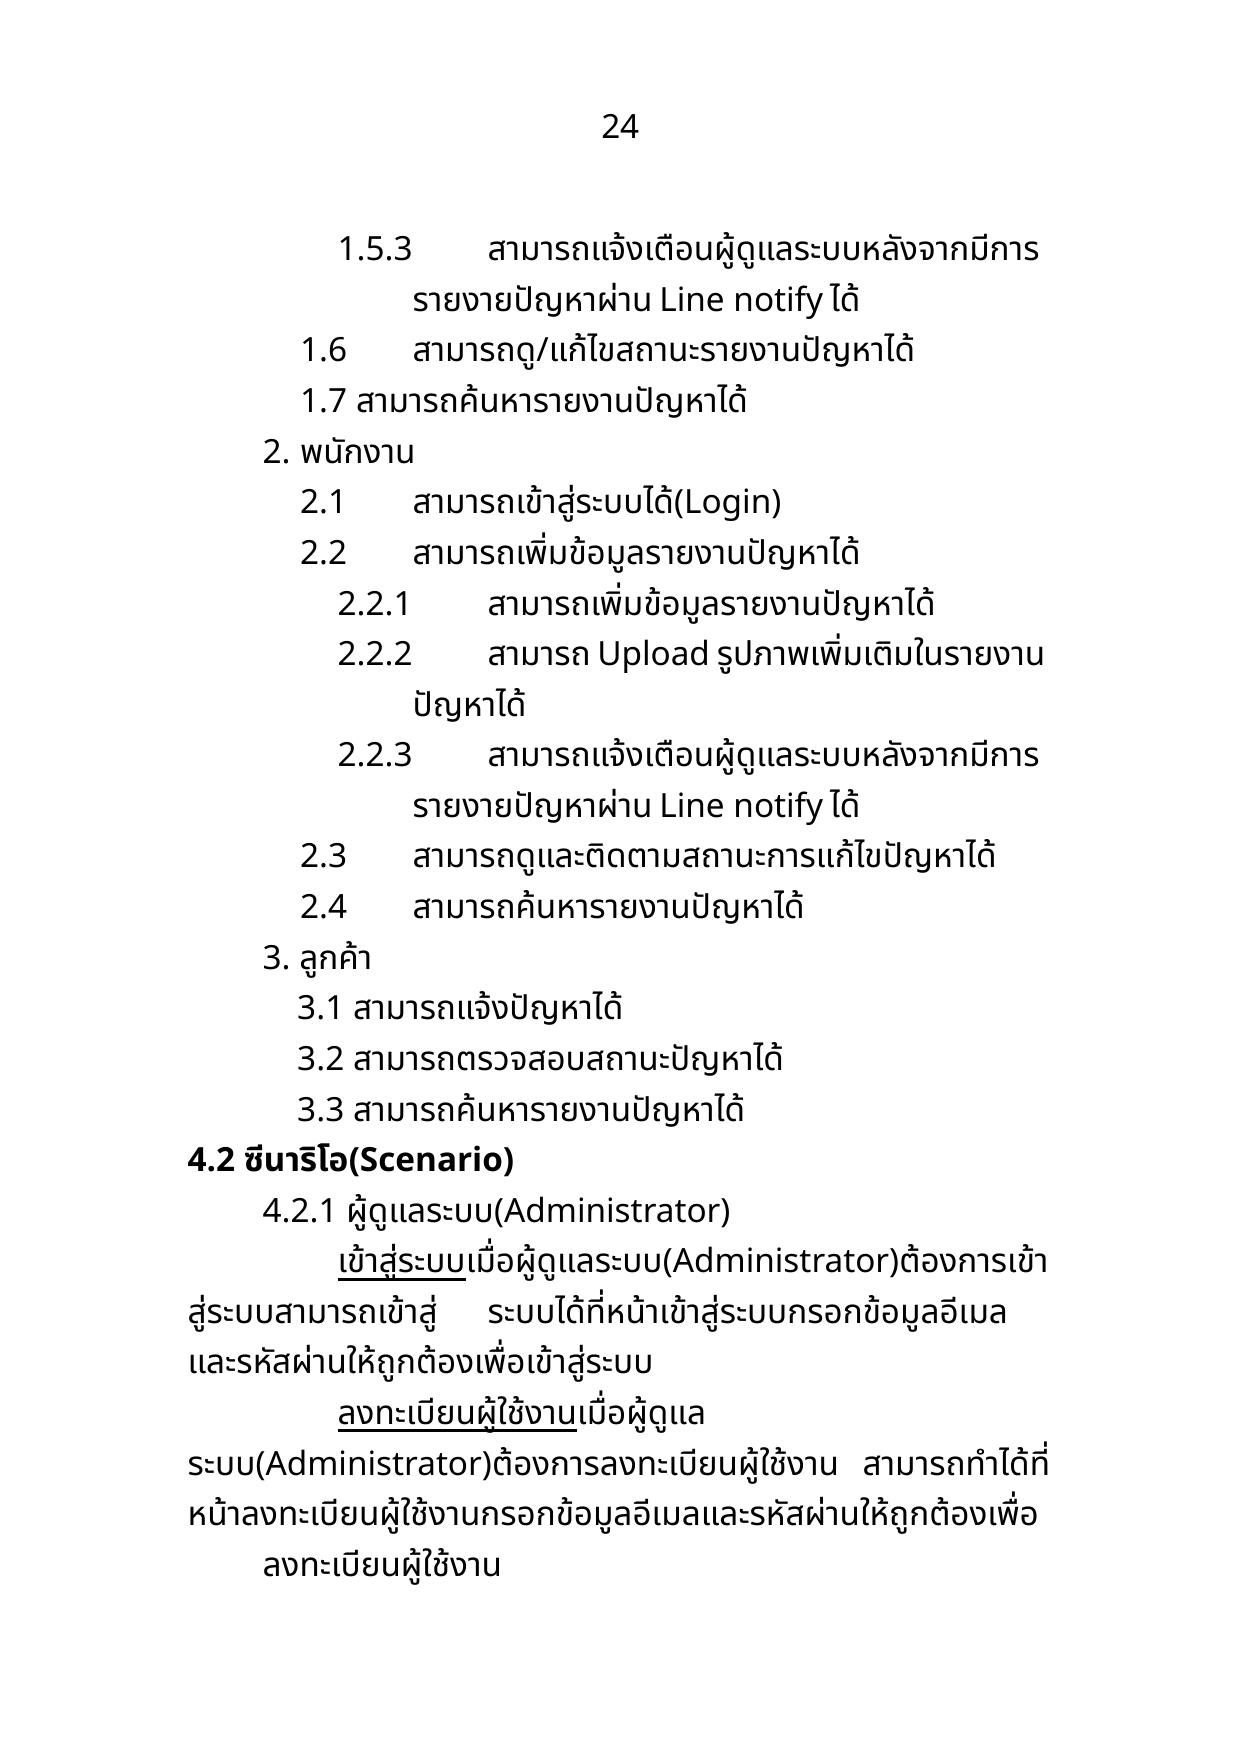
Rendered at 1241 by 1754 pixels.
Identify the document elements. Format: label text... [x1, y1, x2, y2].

text เข้าสู่ระบบเมื่อผู้ดูแลระบบ(Administrator)ต้องการเข้าสู่ระบบสามารถเข้าสู่ ระบบได้ที่หน้าเข้าสู่ระบบกรอกข้อมูลอีเมลและรหัสผ่านให้ถูกต้องเพื่อเข้าสู่ระบบ [187, 1237, 1053, 1389]
list สามารถเข้าสู่ระบบได้(Login) [300, 478, 1053, 529]
list สามารถดู/แก้ไขสถานะรายงานปัญหาได้ [300, 326, 1053, 377]
list สามารถค้นหารายงานปัญหาได้ [300, 883, 1053, 933]
list สามารถUploadรูปภาพเพิ่มเติมในรายงานปัญหาได้ [337, 630, 1053, 731]
text 3.2 สามารถตรวจสอบสถานะปัญหาได้ [262, 1035, 1053, 1085]
list สามารถแจ้งเตือนผู้ดูแลระบบหลังจากมีการรายงายปัญหาผ่านLine notifyได้ [337, 731, 1053, 832]
text ลงทะเบียนผู้ใช้งานเมื่อผู้ดูแลระบบ(Administrator)ต้องการลงทะเบียนผู้ใช้งาน สามารถทำได้ที่หน้าลงทะเบียนผู้ใช้งานกรอกข้อมูลอีเมลและรหัสผ่านให้ถูกต้องเพื่อ ลงทะเบียนผู้ใช้งาน [187, 1389, 1053, 1591]
list สามารถเพิ่มข้อมูลรายงานปัญหาได้ [337, 579, 1053, 630]
text 3.3 สามารถค้นหารายงานปัญหาได้ [262, 1085, 1053, 1136]
text 4.2.1 ผู้ดูแลระบบ(Administrator) [187, 1187, 1053, 1237]
list สามารถเพิ่มข้อมูลรายงานปัญหาได้ [300, 529, 1053, 579]
list พนักงาน [262, 427, 1053, 478]
text 1.7 สามารถค้นหารายงานปัญหาได้ [300, 377, 1053, 427]
list สามารถดูและติดตามสถานะการแก้ไขปัญหาได้ [300, 832, 1053, 883]
list สามารถแจ้งเตือนผู้ดูแลระบบหลังจากมีการรายงายปัญหาผ่านLine notifyได้ [337, 225, 1053, 326]
text 4.2 ซีนาริโอ(Scenario) [187, 1136, 1053, 1187]
text 3. ลูกค้า [262, 933, 1053, 984]
text 3.1 สามารถแจ้งปัญหาได้ [262, 984, 1053, 1035]
